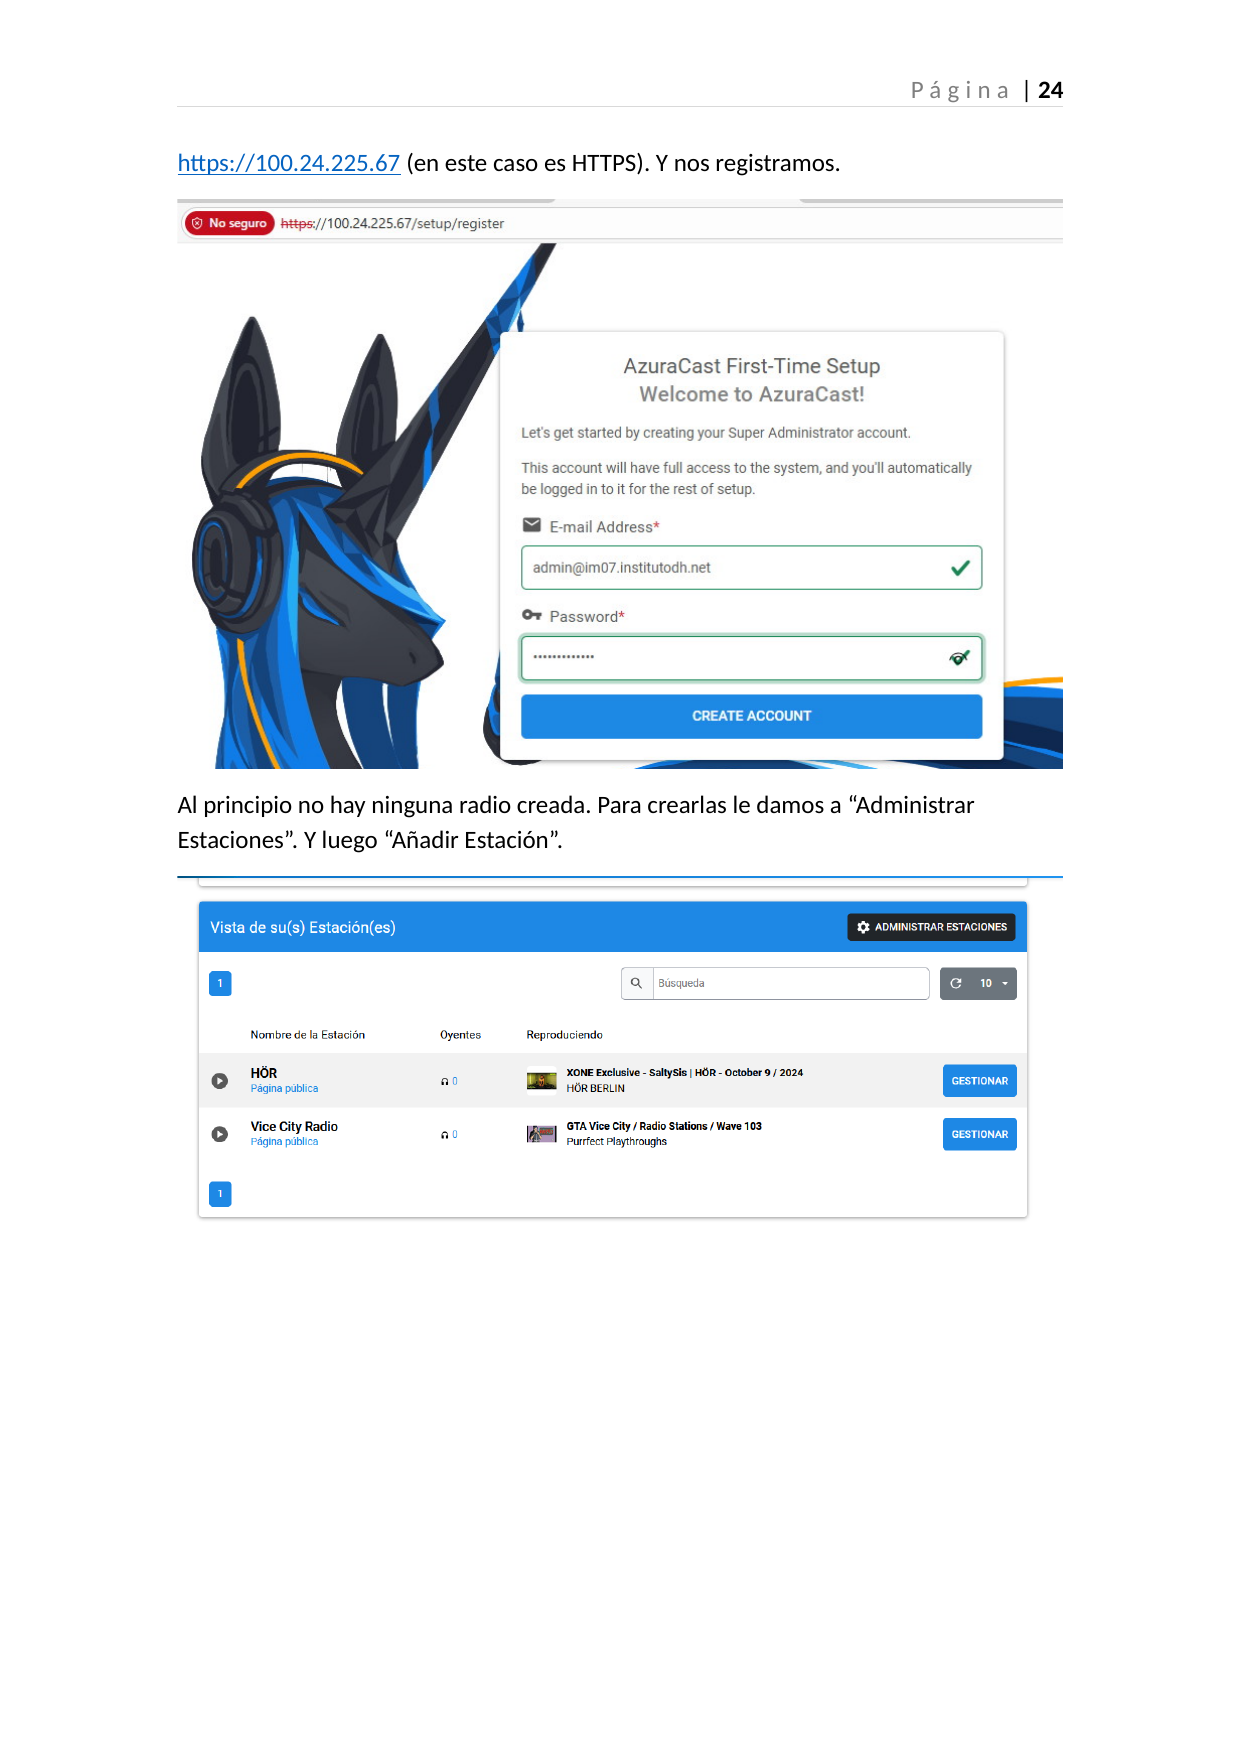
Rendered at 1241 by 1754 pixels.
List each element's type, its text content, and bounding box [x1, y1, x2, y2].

text Al principio no hay ninguna radio creada. Para crearlas le damos a “Administrar Estaciones”. Y luego “Añadir Estación”. [177, 789, 1063, 855]
picture [177, 876, 1063, 1233]
text https://100.24.225.67 (en este caso es HTTPS). Y nos registramos. [177, 148, 1063, 178]
picture [177, 199, 1063, 769]
